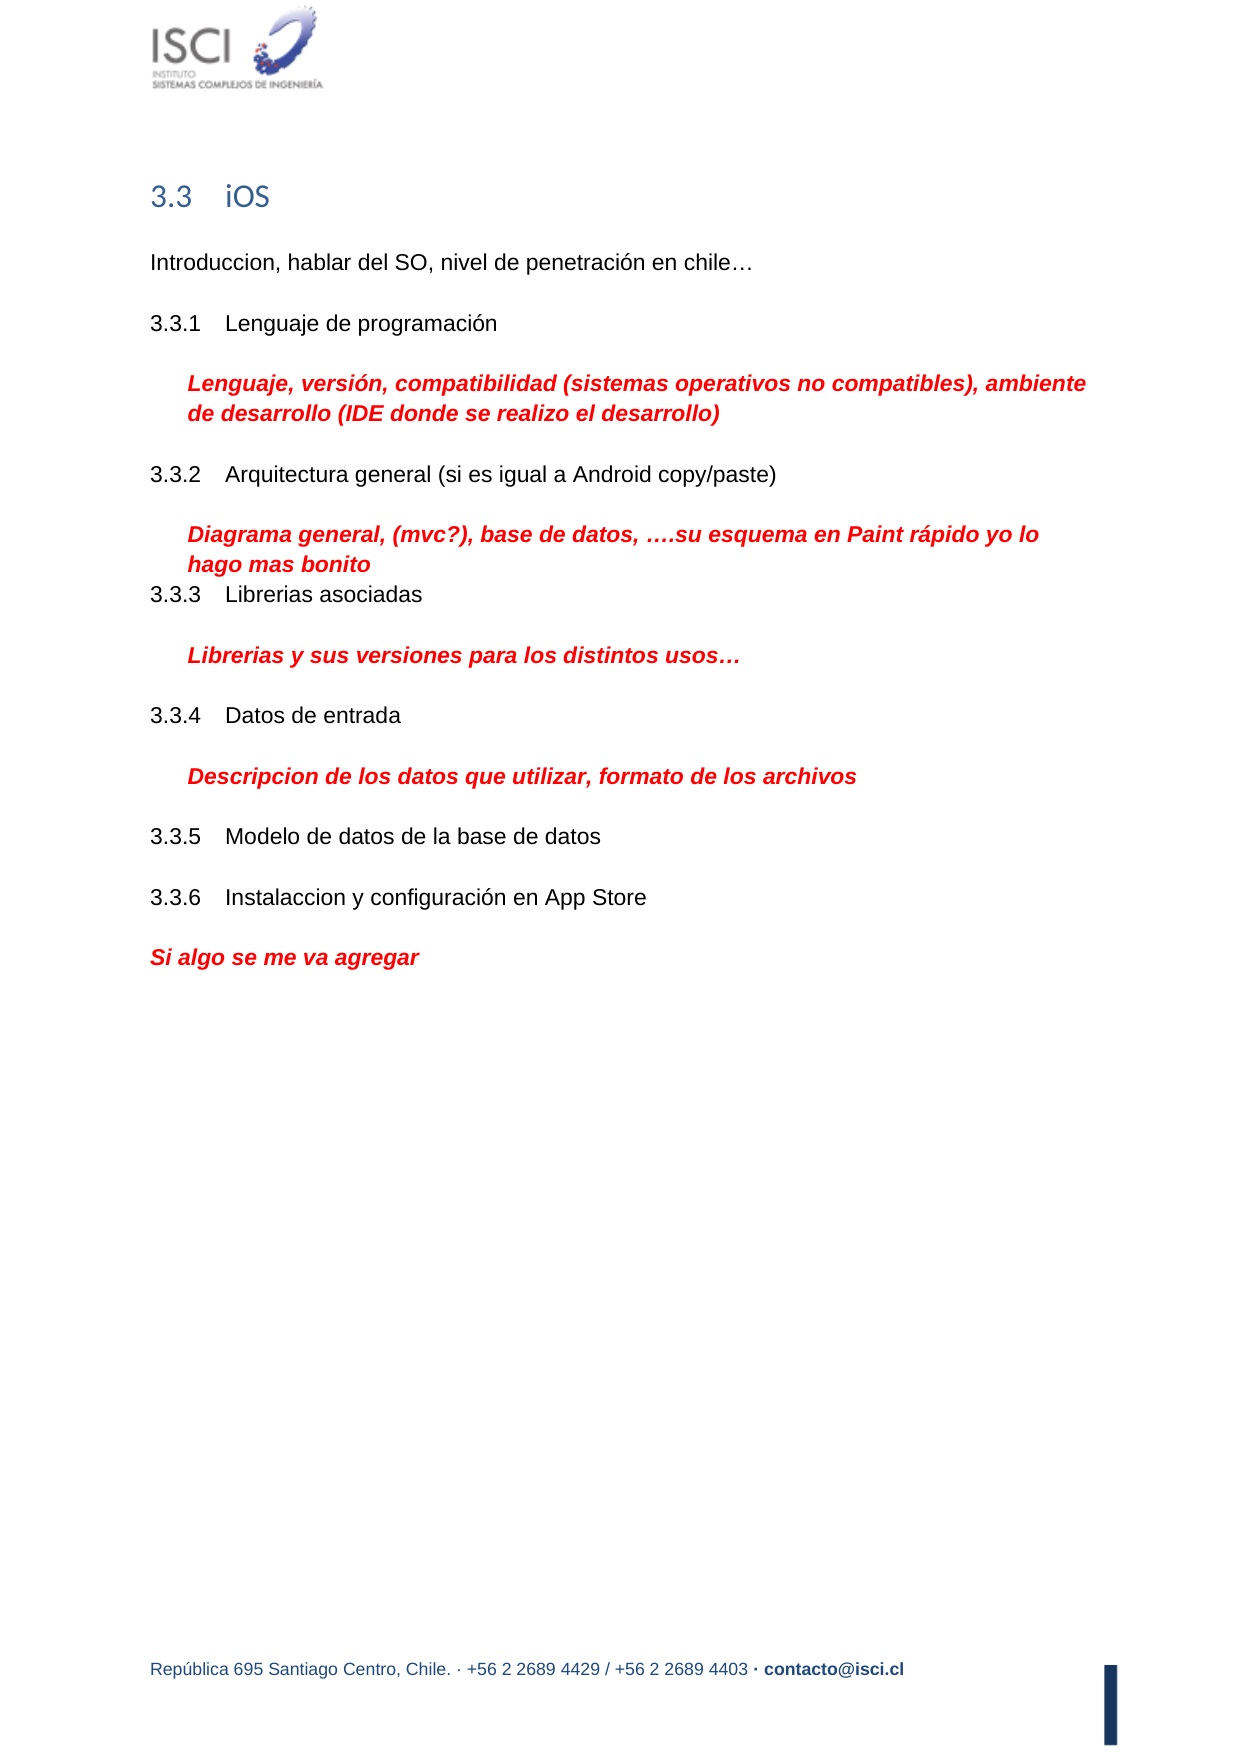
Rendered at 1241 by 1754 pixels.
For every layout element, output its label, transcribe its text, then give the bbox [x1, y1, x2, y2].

text 3.3.2 Arquitectura general (si es igual a Android copy/paste) [150, 461, 1090, 487]
text 3.3.3 Librerias asociadas [150, 581, 1090, 608]
text 3.3.6 Instalaccion y configuración en App Store [150, 883, 1090, 910]
text 3.3.1 Lenguaje de programación [150, 309, 1090, 336]
picture [150, 0, 325, 95]
picture [1103, 1665, 1119, 1747]
text Lenguaje, versión, compatibilidad (sistemas operativos no compatibles), ambiente de desarrollo (IDE donde se realizo el desarrollo) [187, 370, 1090, 427]
text Diagrama general, (mvc?), base de datos, ….su esquema en Paint rápido yo lo hago mas bonito [187, 521, 1090, 578]
text Si algo se me va agregar [150, 944, 1090, 970]
text Descripcion de los datos que utilizar, formato de los archivos [187, 763, 1090, 789]
text 3.3.5 Modelo de datos de la base de datos [150, 823, 1090, 849]
text Librerias y sus versiones para los distintos usos… [187, 642, 1090, 668]
text Introduccion, hablar del SO, nivel de penetración en chile… [150, 249, 1090, 276]
subtitle 3.3 iOS [150, 175, 1090, 216]
text 3.3.4 Datos de entrada [150, 702, 1090, 729]
